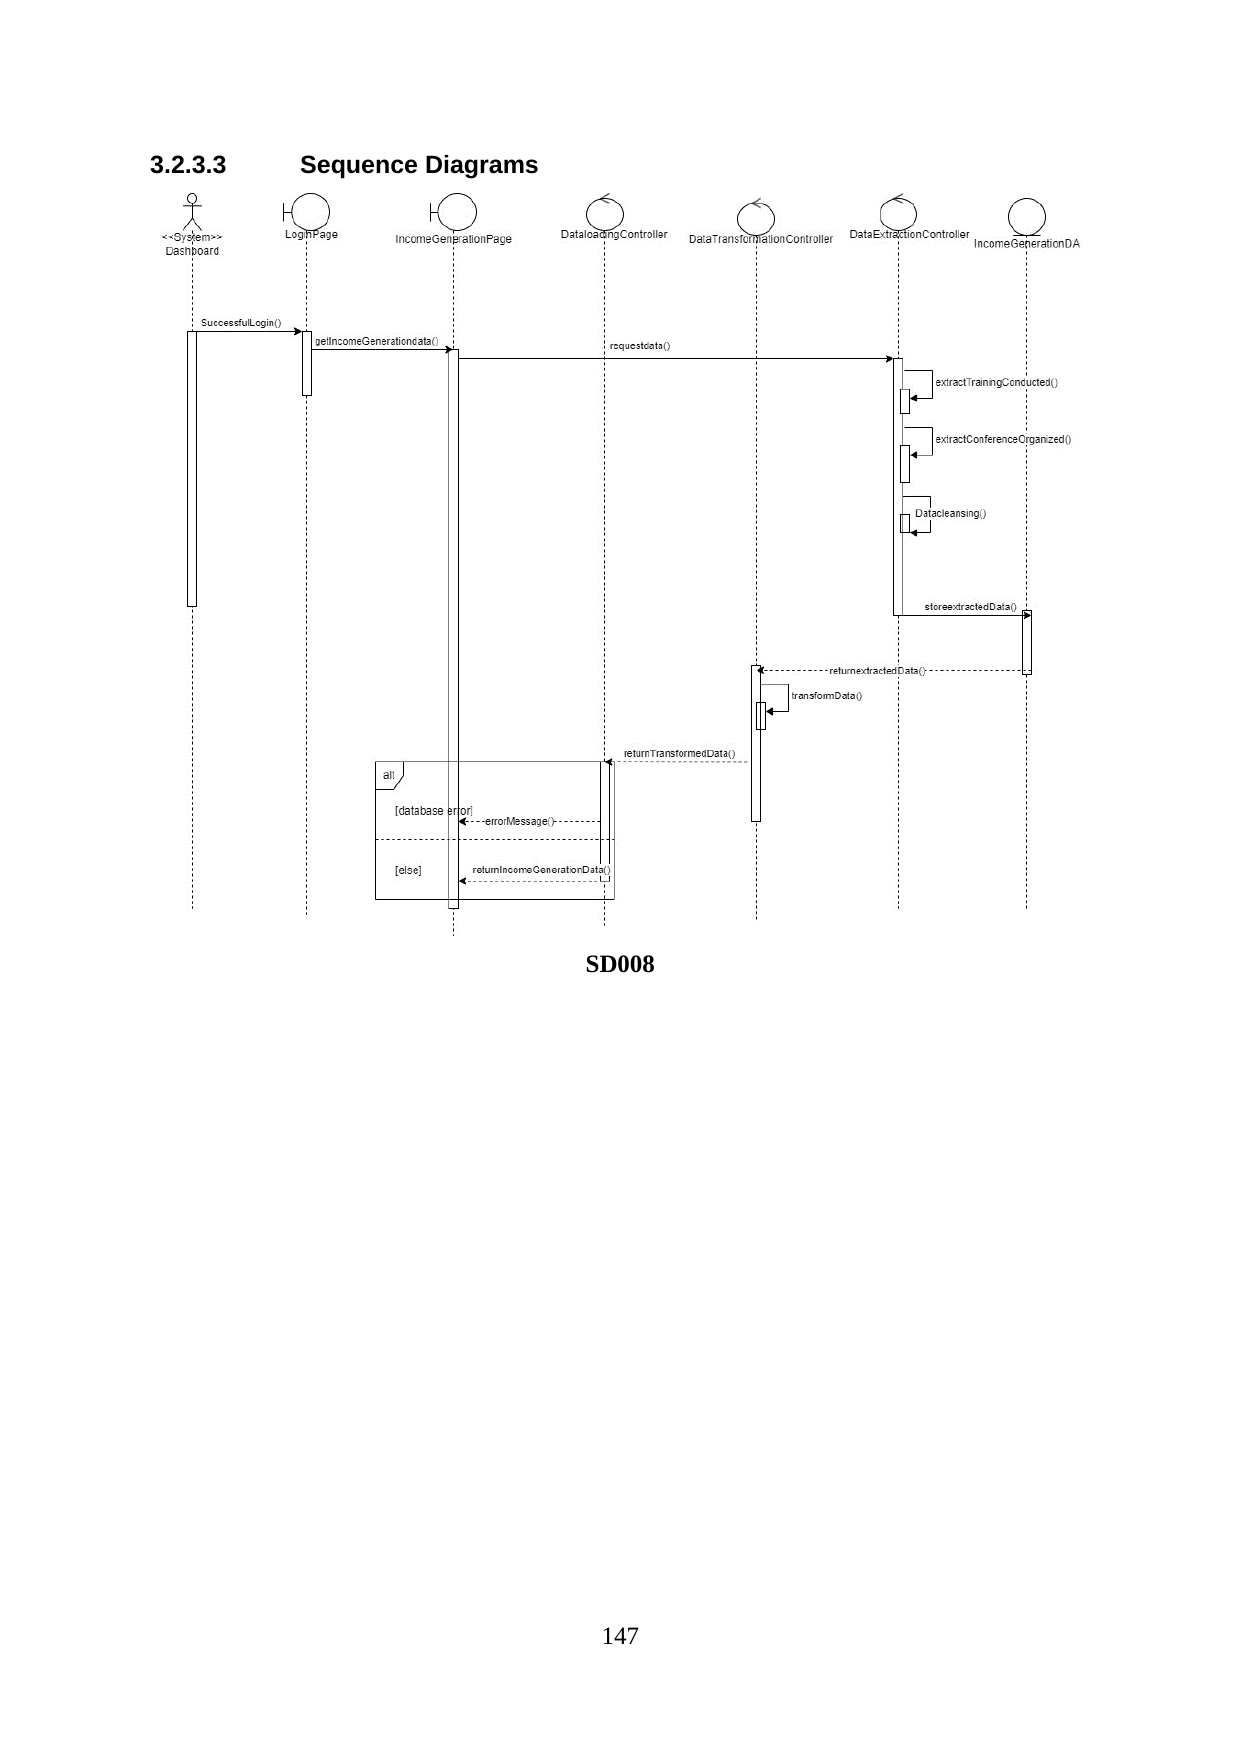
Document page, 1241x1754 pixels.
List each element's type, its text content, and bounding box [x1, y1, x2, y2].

picture [150, 193, 1091, 936]
list Sequence Diagrams [150, 150, 1090, 179]
text SD008 [150, 949, 1090, 978]
